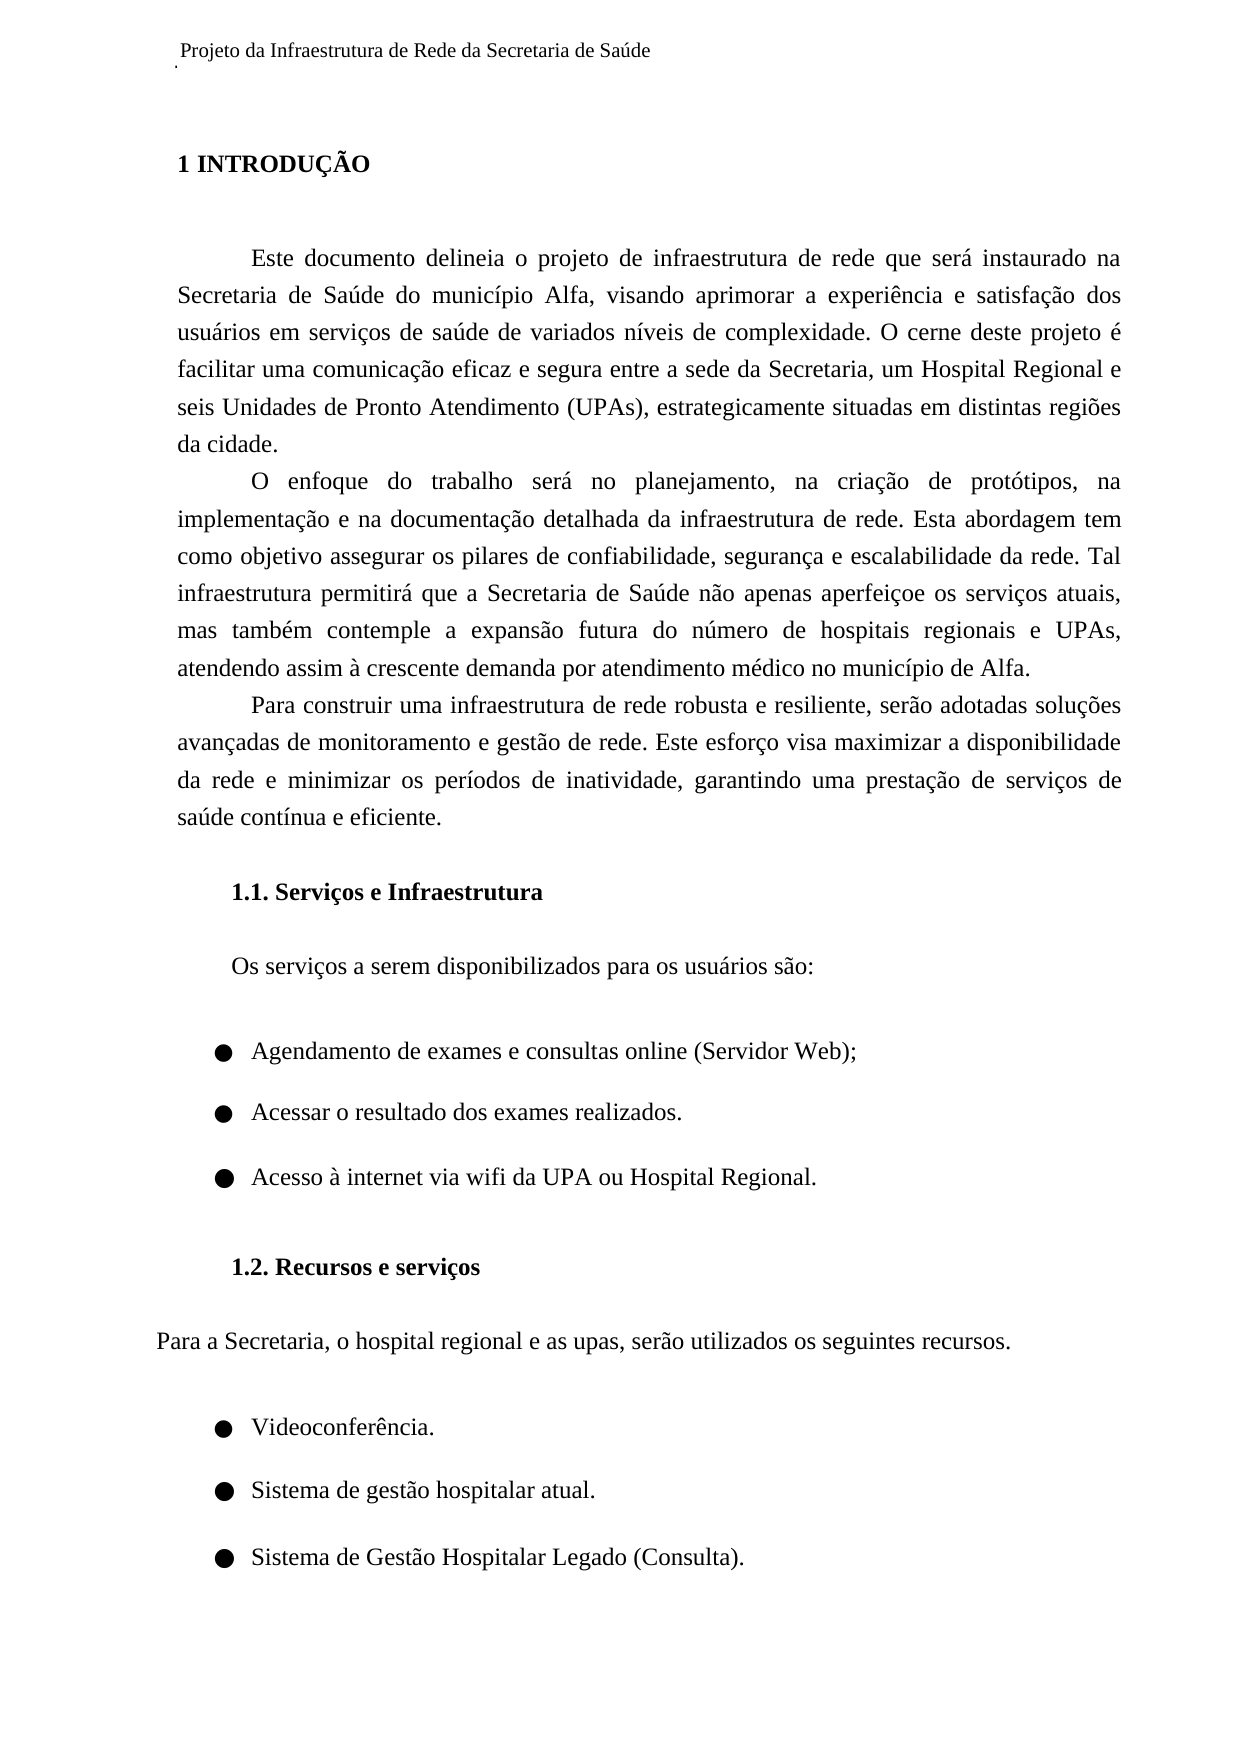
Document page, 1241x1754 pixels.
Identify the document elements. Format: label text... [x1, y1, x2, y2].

list INTRODUÇÃO [177, 149, 1146, 178]
text Este documento delineia o projeto de infraestrutura de rede que será instaurado na Secretaria de Saúde do município Alfa, visando aprimorar a experiência e satisfação dos usuários em serviços de saúde de variados níveis de complexidade. O cerne deste projeto é facilitar uma comunicação eficaz e segura entre a sede da Secretaria, um Hospital Regional e seis Unidades de Pronto Atendimento (UPAs), estrategicamente situadas em distintas regiões da cidade. [177, 243, 1122, 458]
list Acesso à internet via wifi da UPA ou Hospital Regional. [213, 1148, 1122, 1199]
list Sistema de Gestão Hospitalar Legado (Consulta). [213, 1528, 1122, 1580]
list Videoconferência. [213, 1401, 1122, 1448]
text Os serviços a serem disponibilizados para os usuários são: [156, 951, 1122, 980]
list Agendamento de exames e consultas online (Servidor Web); [213, 1026, 1122, 1073]
list Acessar o resultado dos exames realizados. [213, 1087, 1122, 1134]
list Sistema de gestão hospitalar atual. [213, 1462, 1122, 1513]
text Para construir uma infraestrutura de rede robusta e resiliente, serão adotadas soluções avançadas de monitoramento e gestão de rede. Este esforço visa maximizar a disponibilidade da rede e minimizar os períodos de inatividade, garantindo uma prestação de serviços de saúde contínua e eficiente. [177, 690, 1122, 831]
text Para a Secretaria, o hospital regional e as upas, serão utilizados os seguintes recursos. [156, 1326, 1122, 1355]
text O enfoque do trabalho será no planejamento, na criação de protótipos, na implementação e na documentação detalhada da infraestrutura de rede. Esta abordagem tem como objetivo assegurar os pilares de confiabilidade, segurança e escalabilidade da rede. Tal infraestrutura permitirá que a Secretaria de Saúde não apenas aperfeiçoe os serviços atuais, mas também contemple a expansão futura do número de hospitais regionais e UPAs, atendendo assim à crescente demanda por atendimento médico no município de Alfa. [177, 466, 1122, 682]
text 1.1. Serviços e Infraestrutura [156, 877, 1122, 905]
text 1.2. Recursos e serviços [156, 1252, 1122, 1281]
